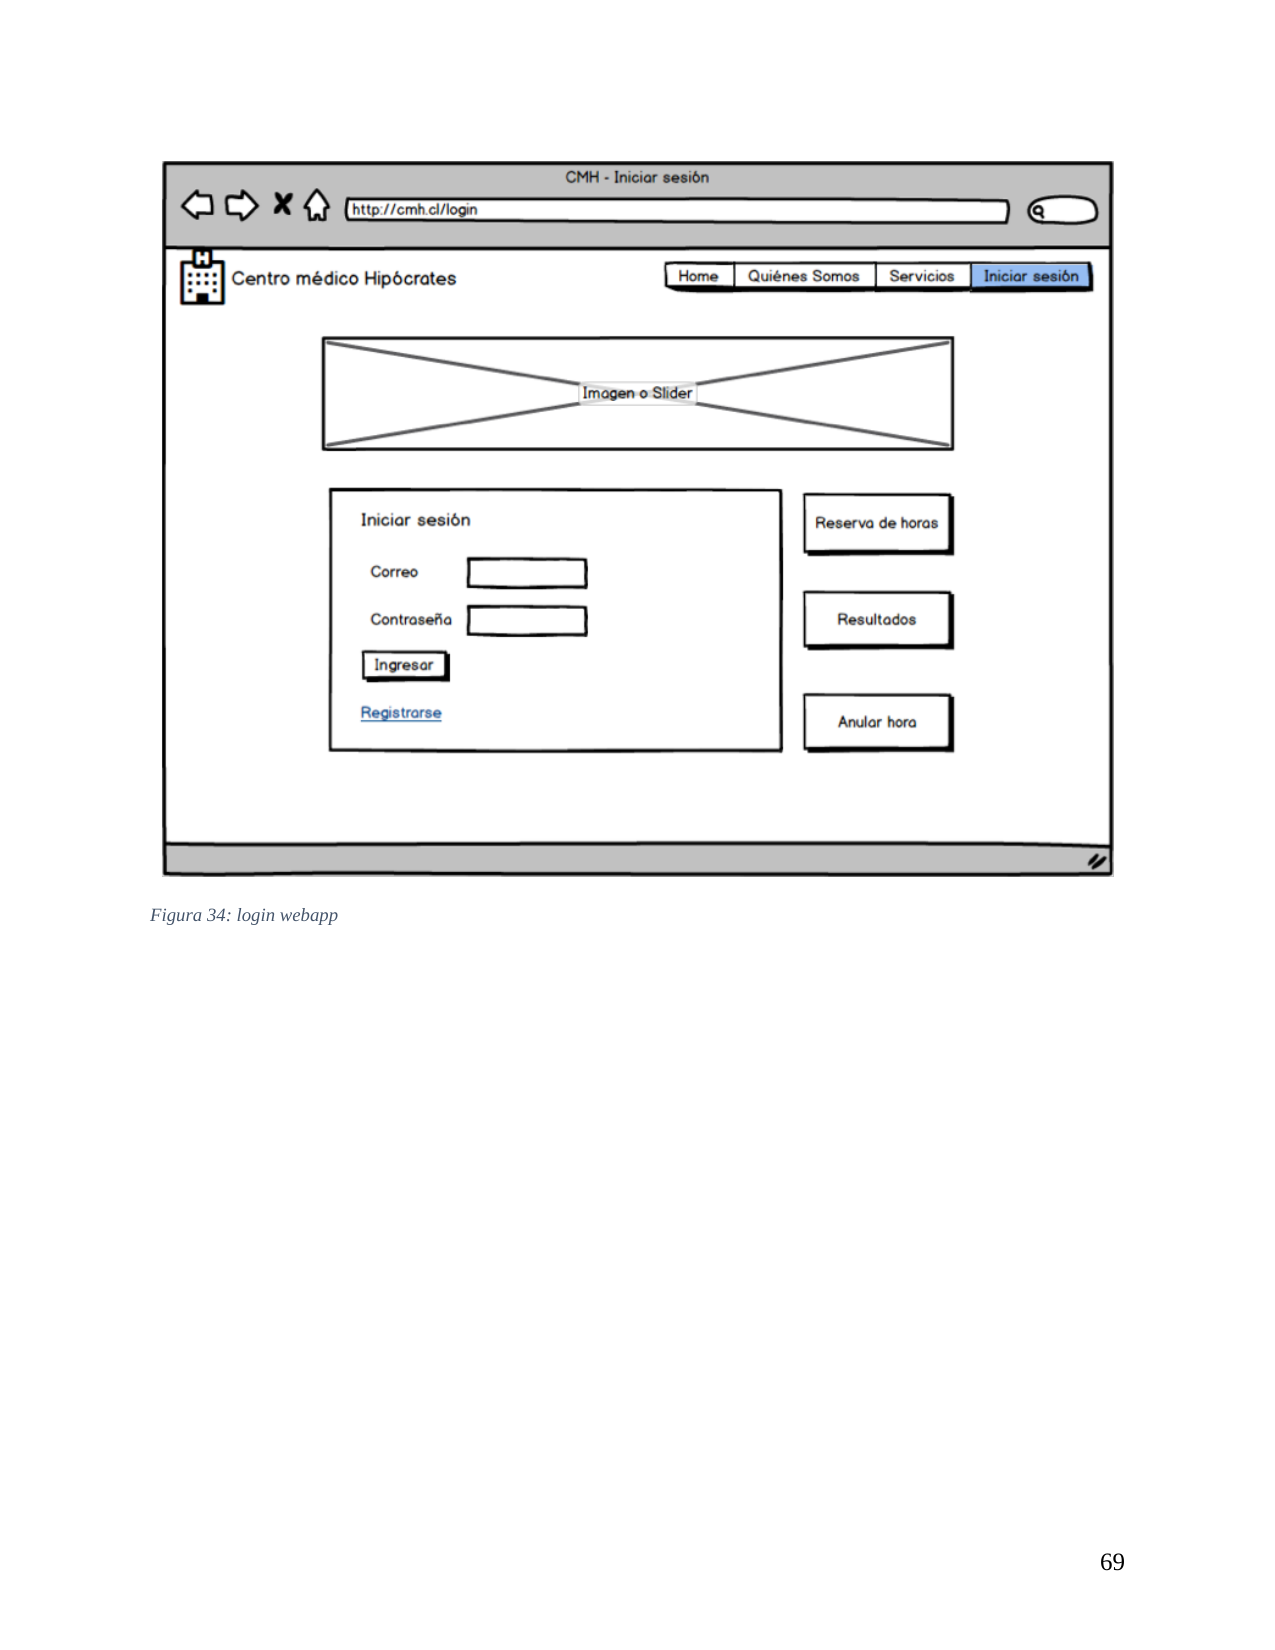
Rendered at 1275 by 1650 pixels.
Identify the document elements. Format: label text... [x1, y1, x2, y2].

picture [150, 150, 1125, 905]
text Figura 34: login webapp [150, 905, 1125, 926]
